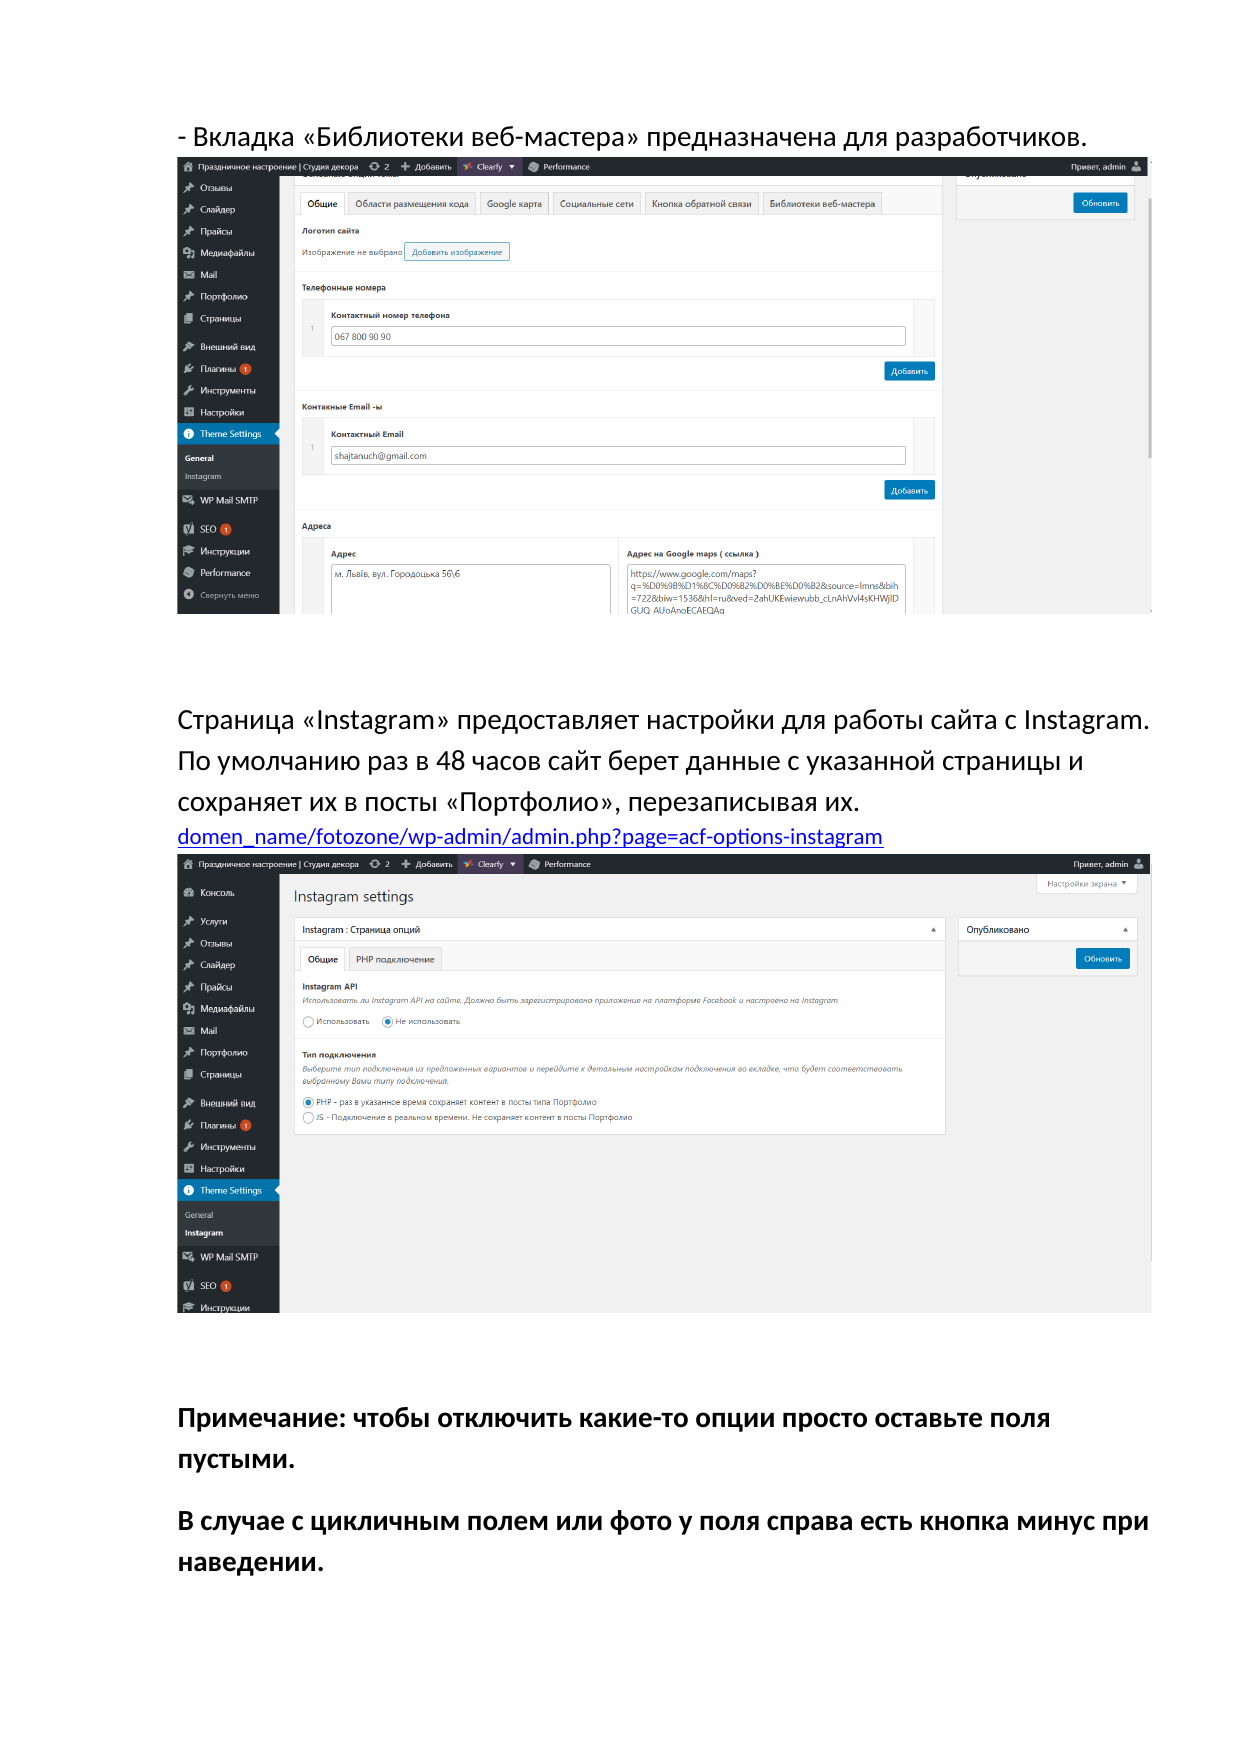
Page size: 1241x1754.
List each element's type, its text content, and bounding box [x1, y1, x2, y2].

picture [177, 157, 1152, 614]
picture [177, 854, 1152, 1313]
text В случае с цикличным полем или фото у поля справа есть кнопка минус при наведении. [177, 1502, 1152, 1578]
picture [184, 1186, 193, 1195]
picture [184, 429, 193, 438]
text Страница «Instagram» предоставляет настройки для работы сайта с Instagram. По умолчанию раз в 48 часов сайт берет данные с указанной страницы и сохраняет их в посты «Портфолио», перезаписывая их. domen_name/fotozone/wp-admin/admin.php?page=acf-options-instagram [177, 701, 1152, 854]
text Примечание: чтобы отключить какие-то опции просто оставьте поля пустыми. [177, 1399, 1152, 1476]
text - Вкладка «Библиотеки веб-мастера» предназначена для разработчиков. [177, 118, 1152, 157]
